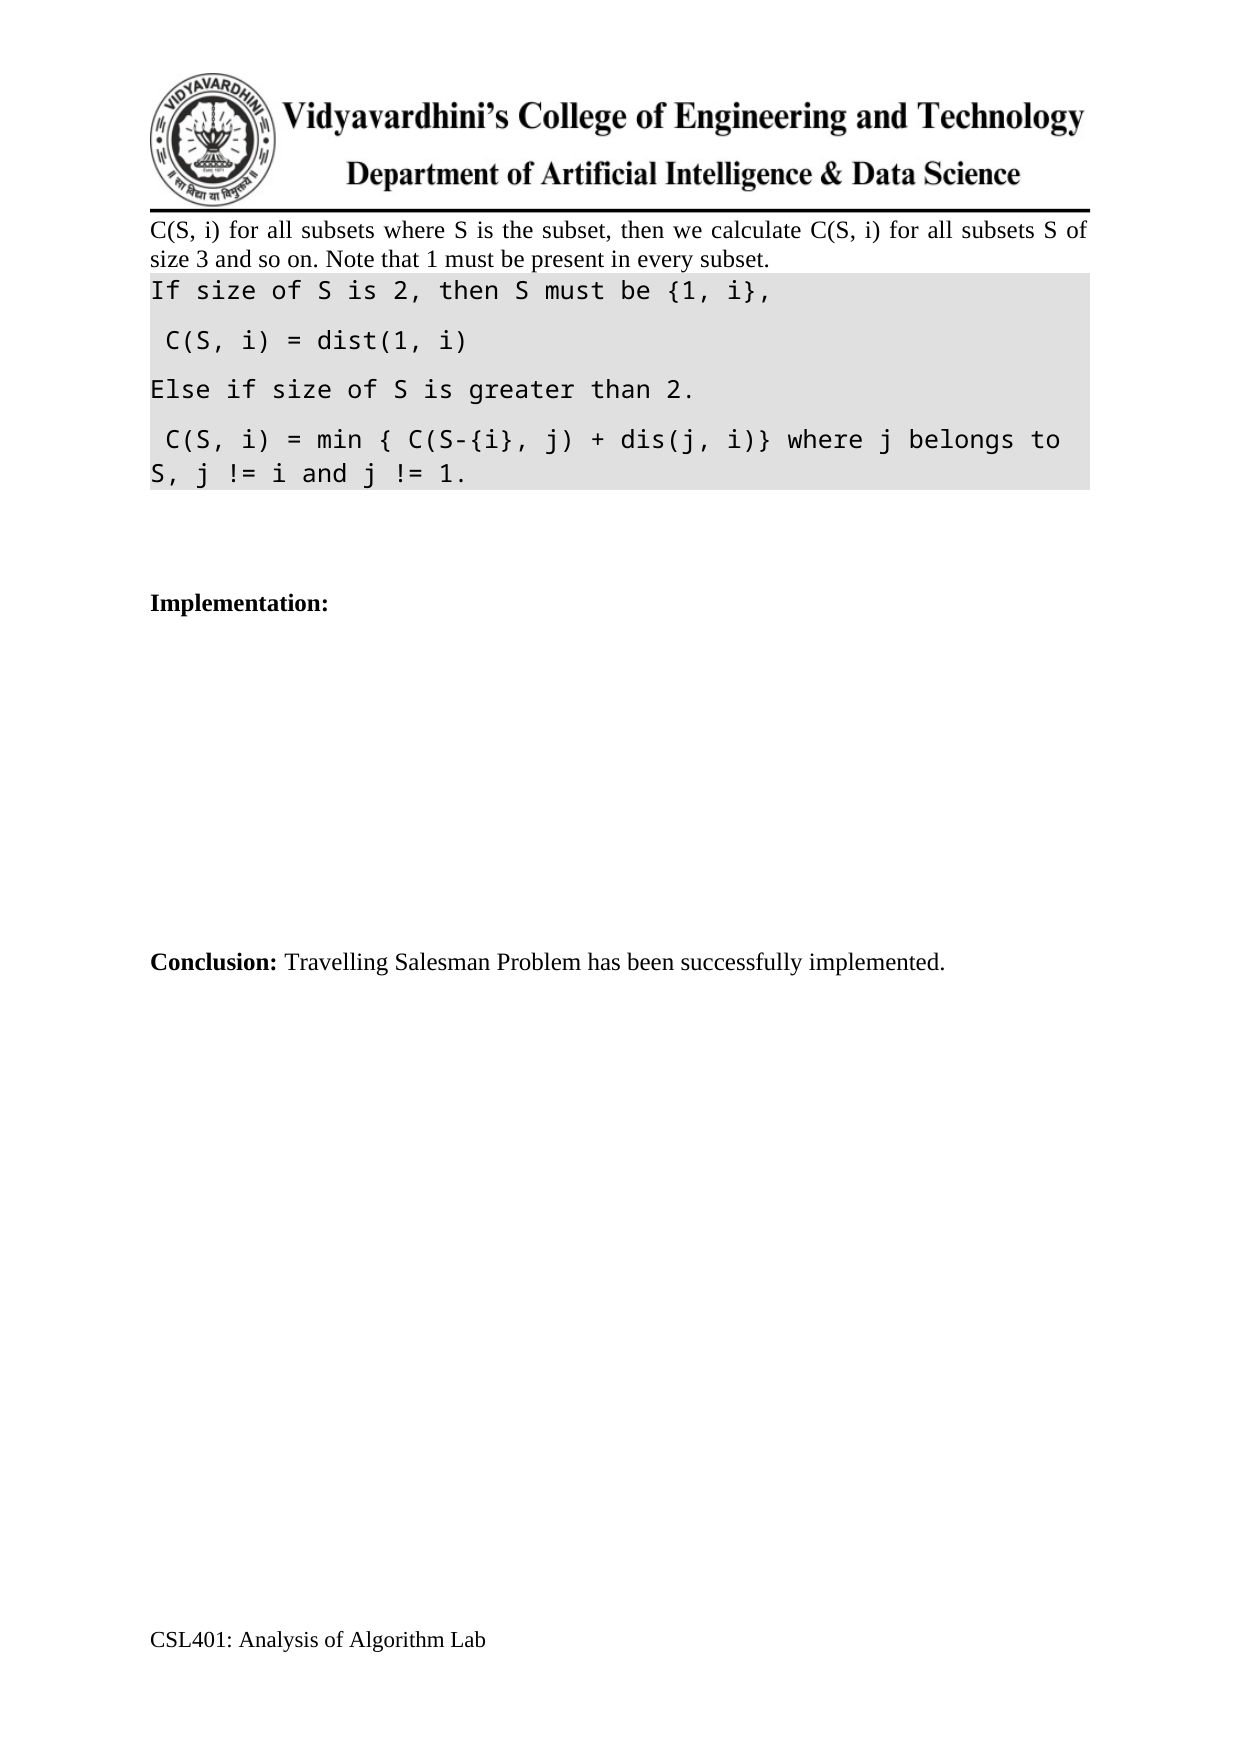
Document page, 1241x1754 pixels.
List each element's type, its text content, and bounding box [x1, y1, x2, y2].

text Conclusion: Travelling Salesman Problem has been successfully implemented. [150, 947, 1090, 976]
picture [150, 73, 1091, 216]
text Else if size of S is greater than 2. [150, 372, 1090, 406]
text C(S, i) = dist(1, i) [150, 322, 1090, 356]
text If size of S is 2, then S must be {1, i}, [150, 273, 1090, 307]
text Implementation: [150, 588, 1090, 617]
text C(S, i) = min { C(S-{i}, j) + dis(j, i)} where j belongs to S, j != i and j != 1. [150, 422, 1090, 490]
